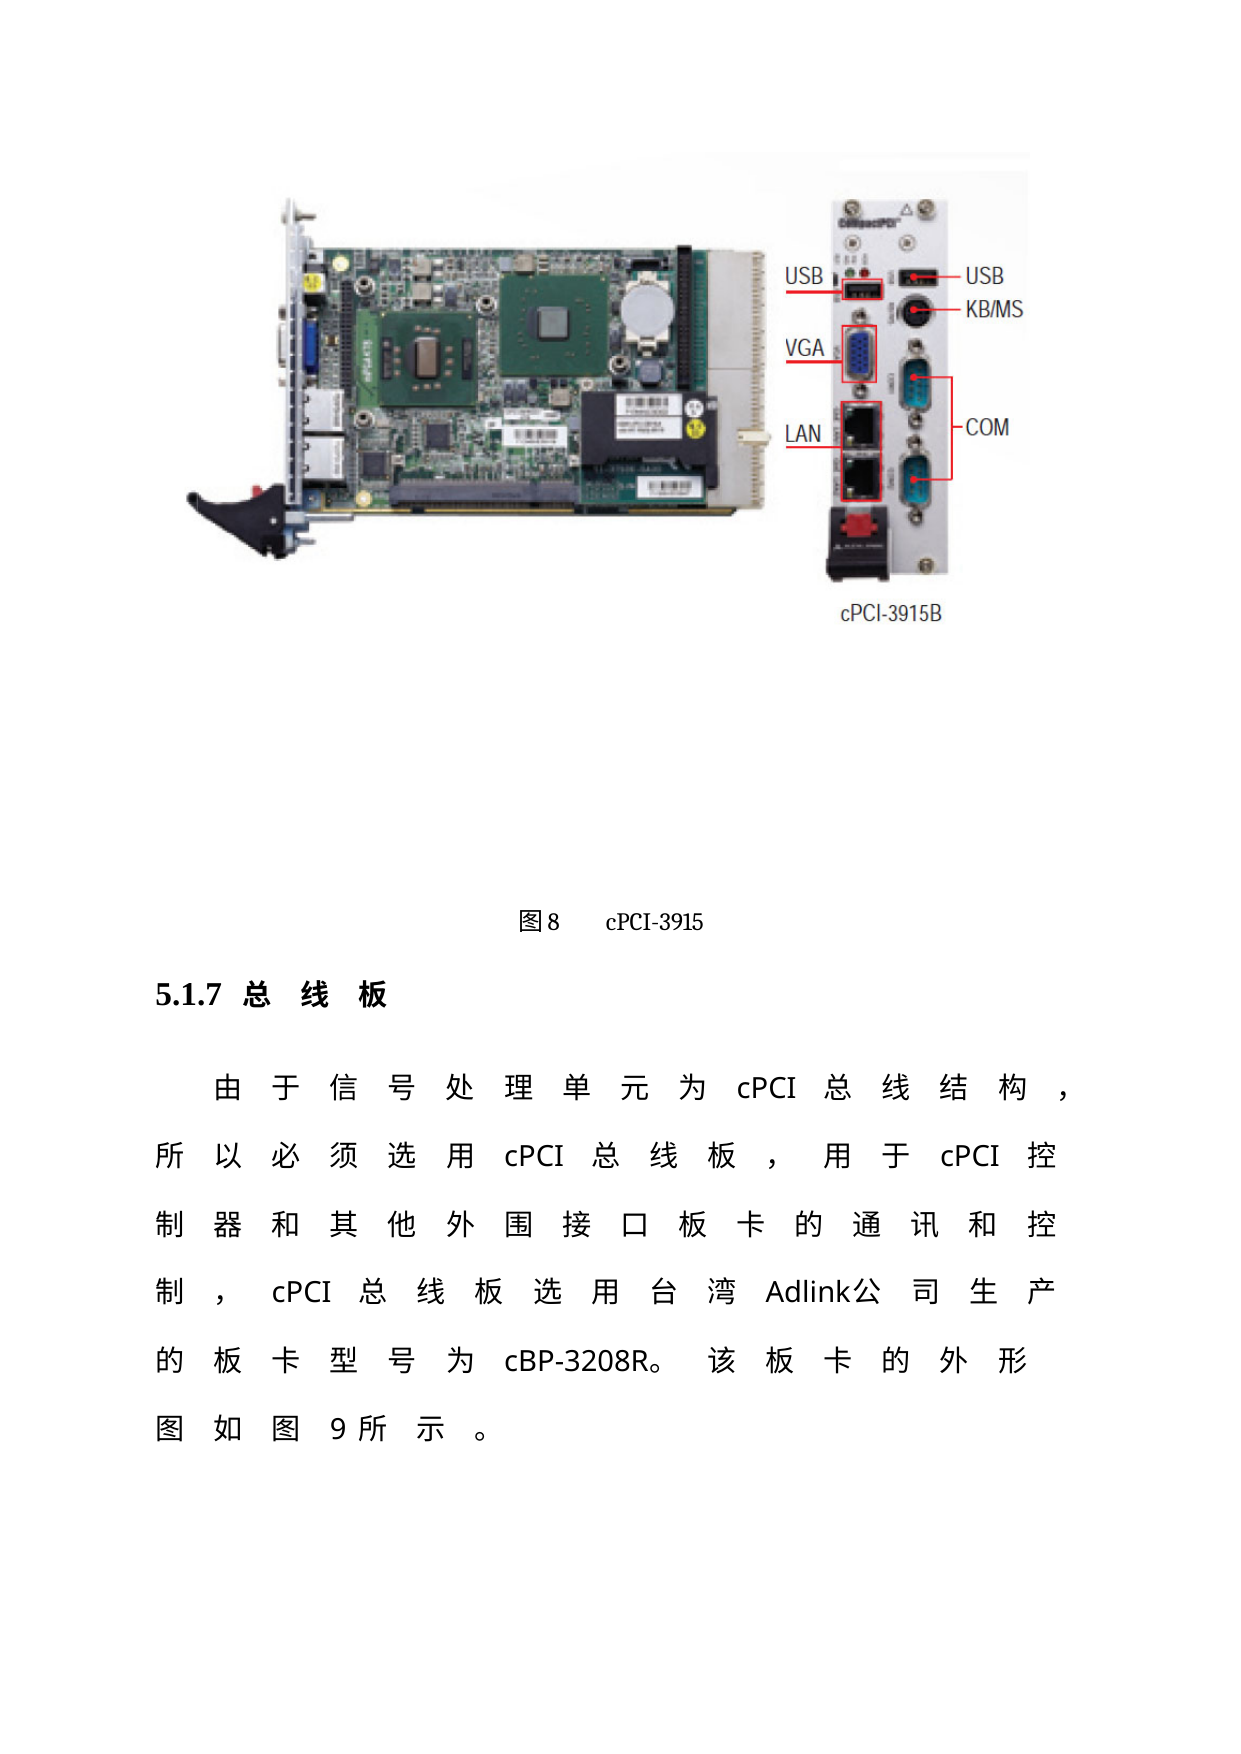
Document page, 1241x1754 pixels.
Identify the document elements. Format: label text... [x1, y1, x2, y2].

picture [184, 152, 1030, 648]
text 图8 cPCI-3915 [155, 897, 1085, 942]
subtitle 总线板 [154, 969, 1085, 1015]
text 由于信号处理单元为cPCI总线结构，所以必须选用cPCI总线板，用于cPCI控制器和其他外围接口板卡的通讯和控制，cPCI总线板选用台湾Adlink公司生产的板卡型号为cBP-3208R。该板卡的外形图如图9所示。 [152, 1063, 1085, 1449]
